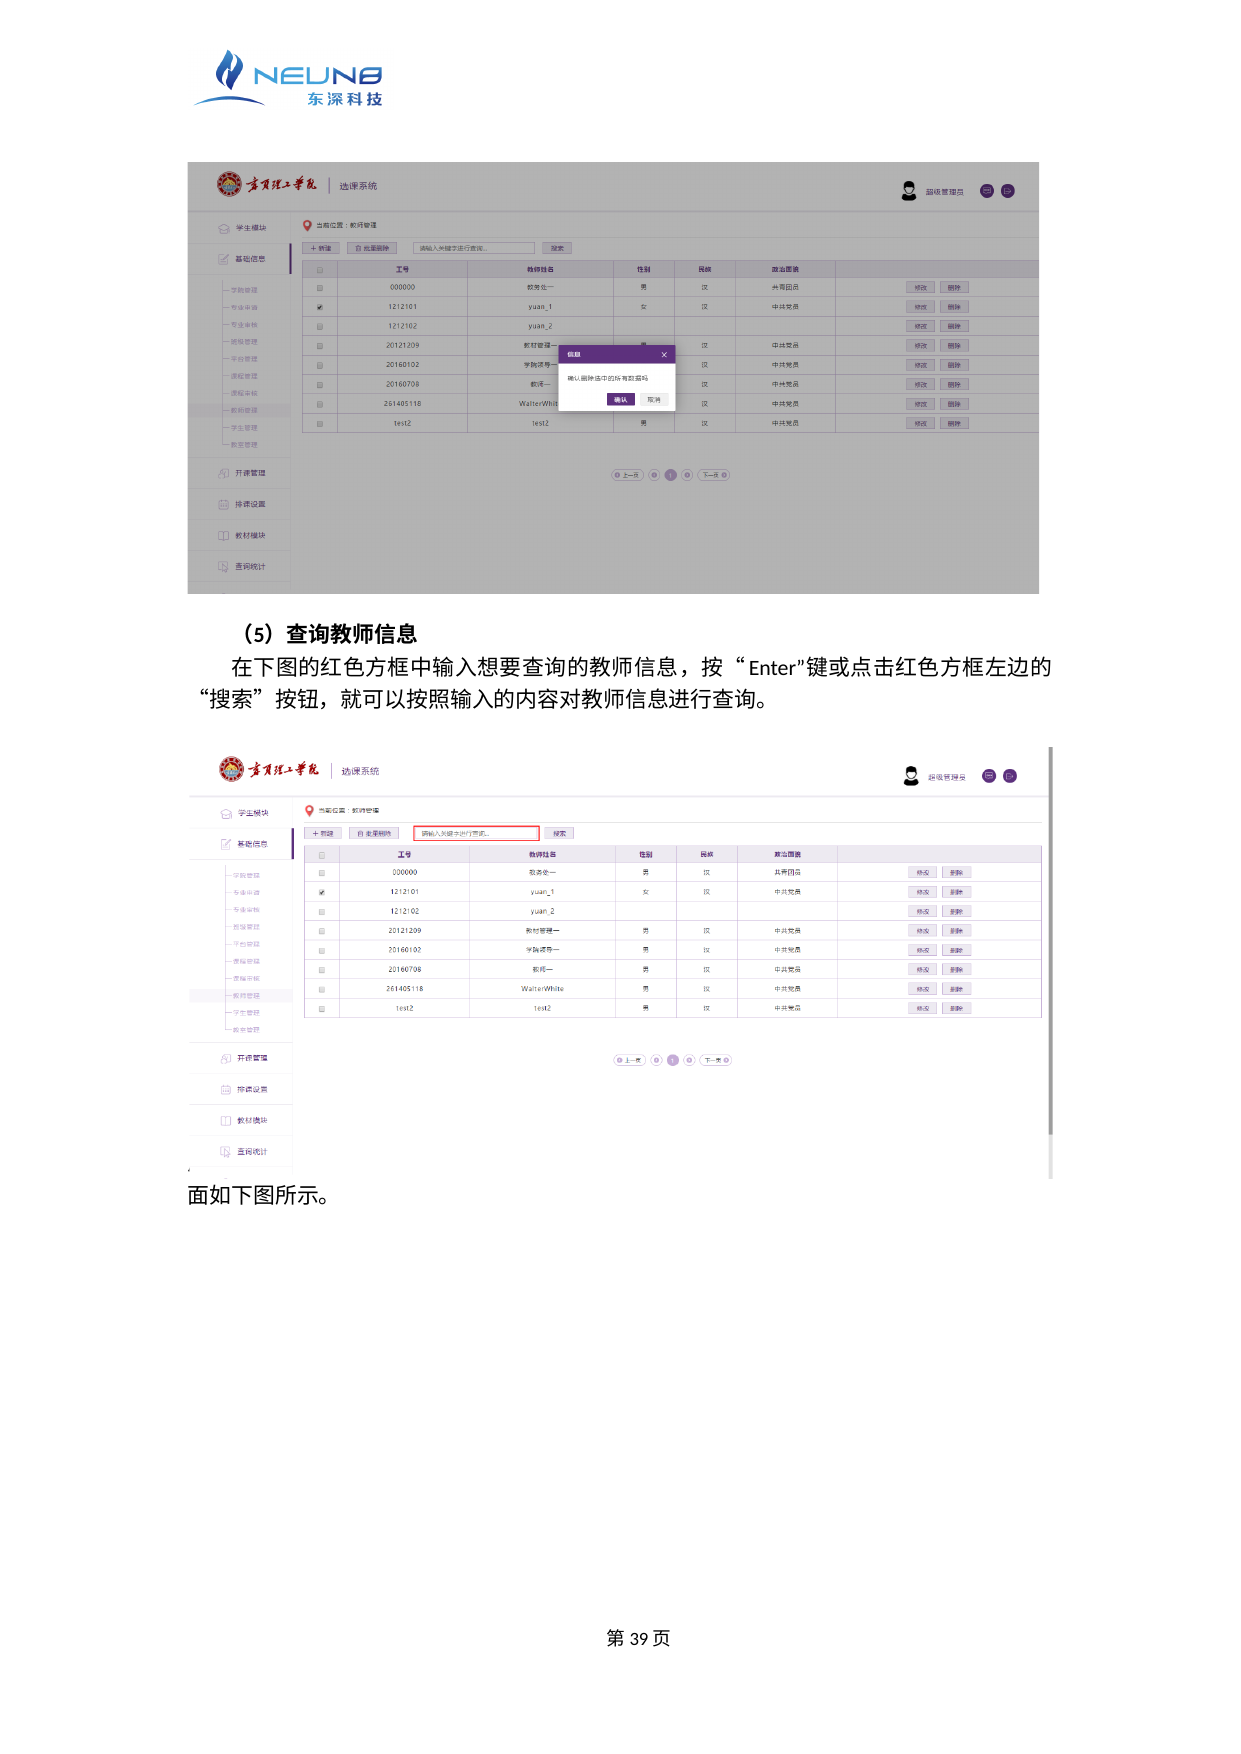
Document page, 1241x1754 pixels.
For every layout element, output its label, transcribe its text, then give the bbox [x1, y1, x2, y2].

subtitle （5）查询教师信息 [187, 617, 1053, 649]
picture [187, 162, 1040, 594]
picture [189, 747, 1053, 1179]
text 学生管理模块的主要功能是对学生的信息进行管理，包括新增学生信息、修改学生信息、删除学生信息、批量删除学生信息、查询学生信息和学生信息批量上传。学生管理页面如下图所示。 [187, 1113, 1053, 1211]
text 在下图的红色方框中输入想要查询的教师信息，按“Enter”键或点击红色方框左边的“搜索”按钮，就可以按照输入的内容对教师信息进行查询。 [187, 649, 1053, 714]
picture [187, 48, 394, 110]
